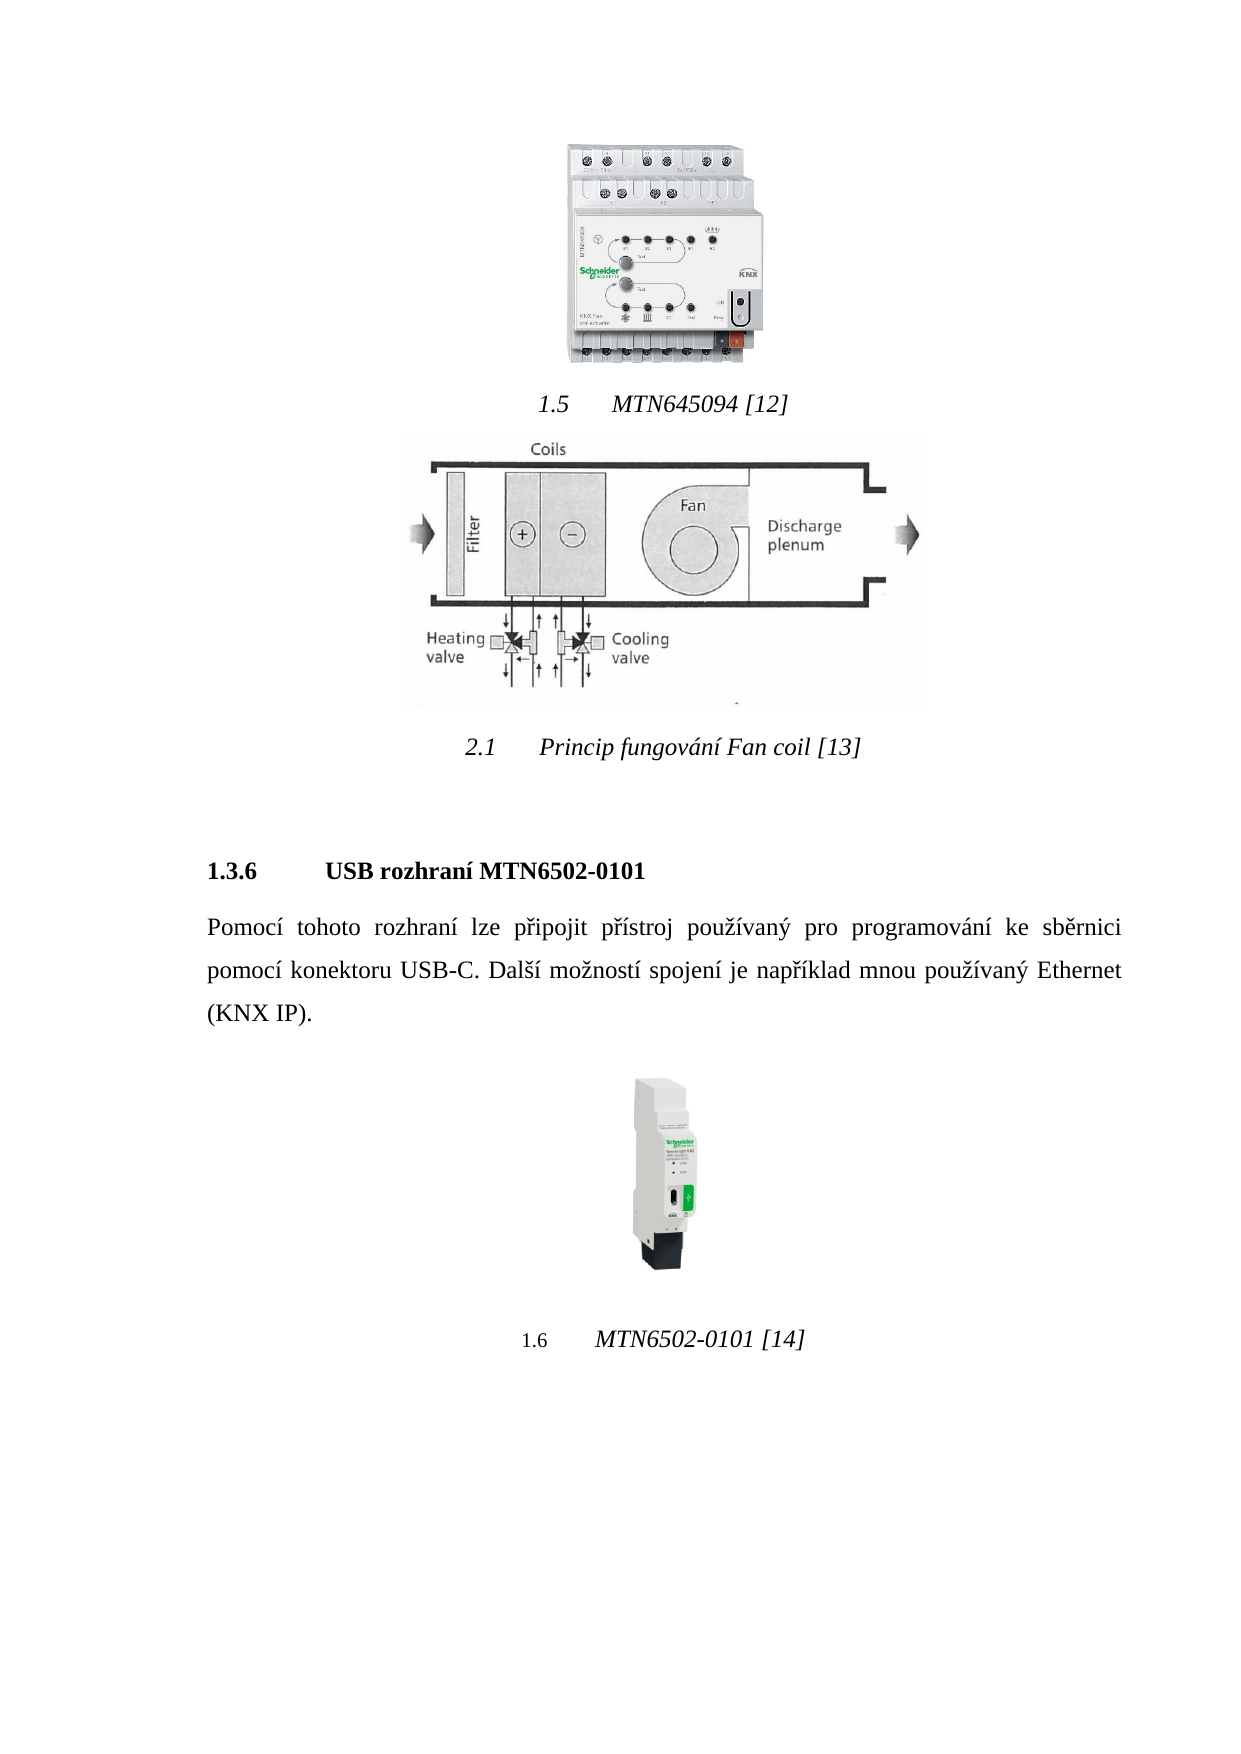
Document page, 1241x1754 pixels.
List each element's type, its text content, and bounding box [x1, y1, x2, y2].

subtitle Princip fungování Fan coil [13] [207, 732, 1122, 761]
picture [542, 1053, 787, 1298]
subtitle MTN6502-0101 [14] [207, 1324, 1122, 1353]
text Pomocí tohoto rozhraní lze připojit přístroj používaný pro programování ke sběrnici pomocí konektoru USB-C. Další možností spojení je například mnou používaný Ethernet (KNX IP). [207, 912, 1122, 1027]
subtitle MTN645094 [12] [207, 389, 1122, 418]
picture [400, 432, 929, 706]
picture [555, 144, 774, 363]
subtitle USB rozhraní MTN6502-0101 [207, 856, 1122, 885]
